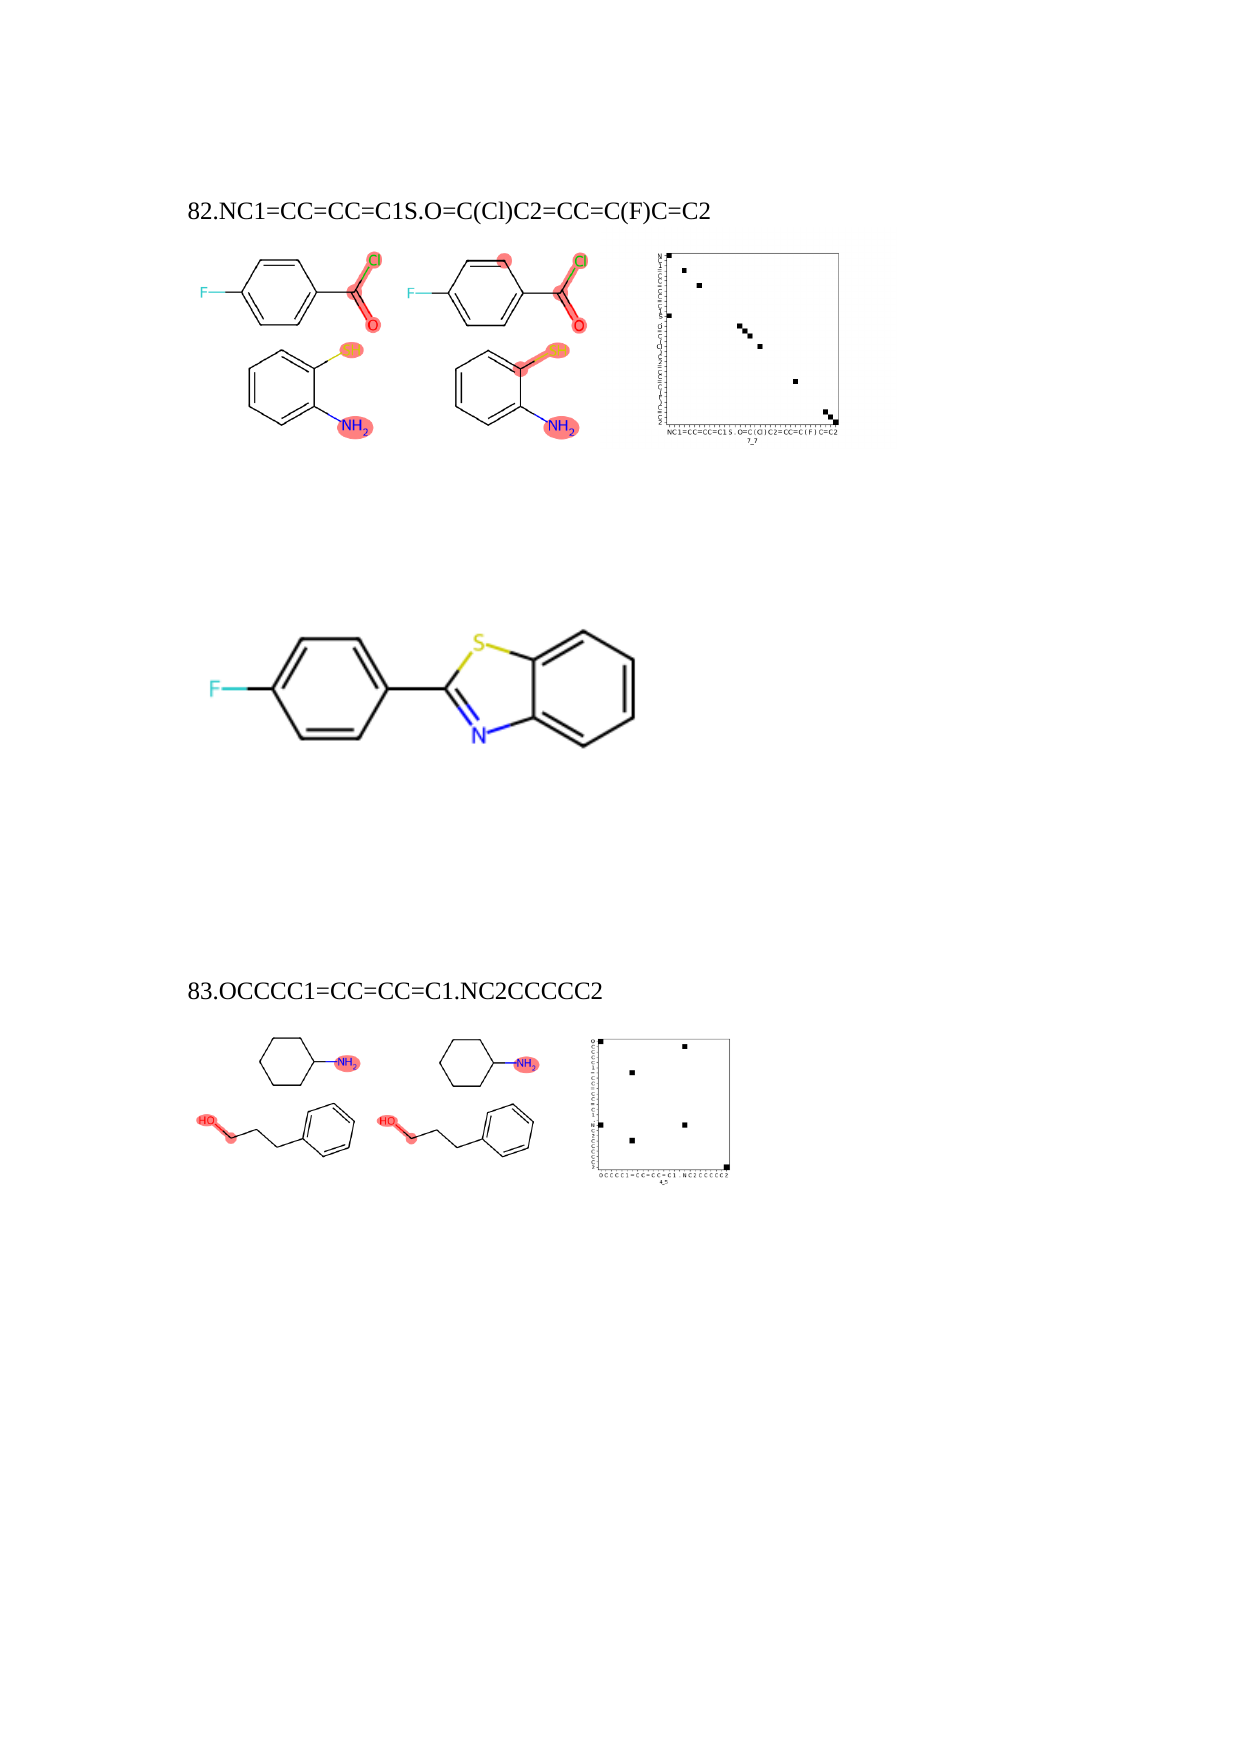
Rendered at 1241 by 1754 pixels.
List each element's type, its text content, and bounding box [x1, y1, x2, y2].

text 82.NC1=CC=CC=C1S.O=C(Cl)C2=CC=C(F)C=C2 [187, 194, 1053, 227]
picture [187, 454, 657, 924]
text 83.OCCCC1=CC=CC=C1.NC2CCCCC2 [187, 974, 1053, 1007]
picture [187, 227, 897, 449]
picture [187, 1007, 773, 1188]
